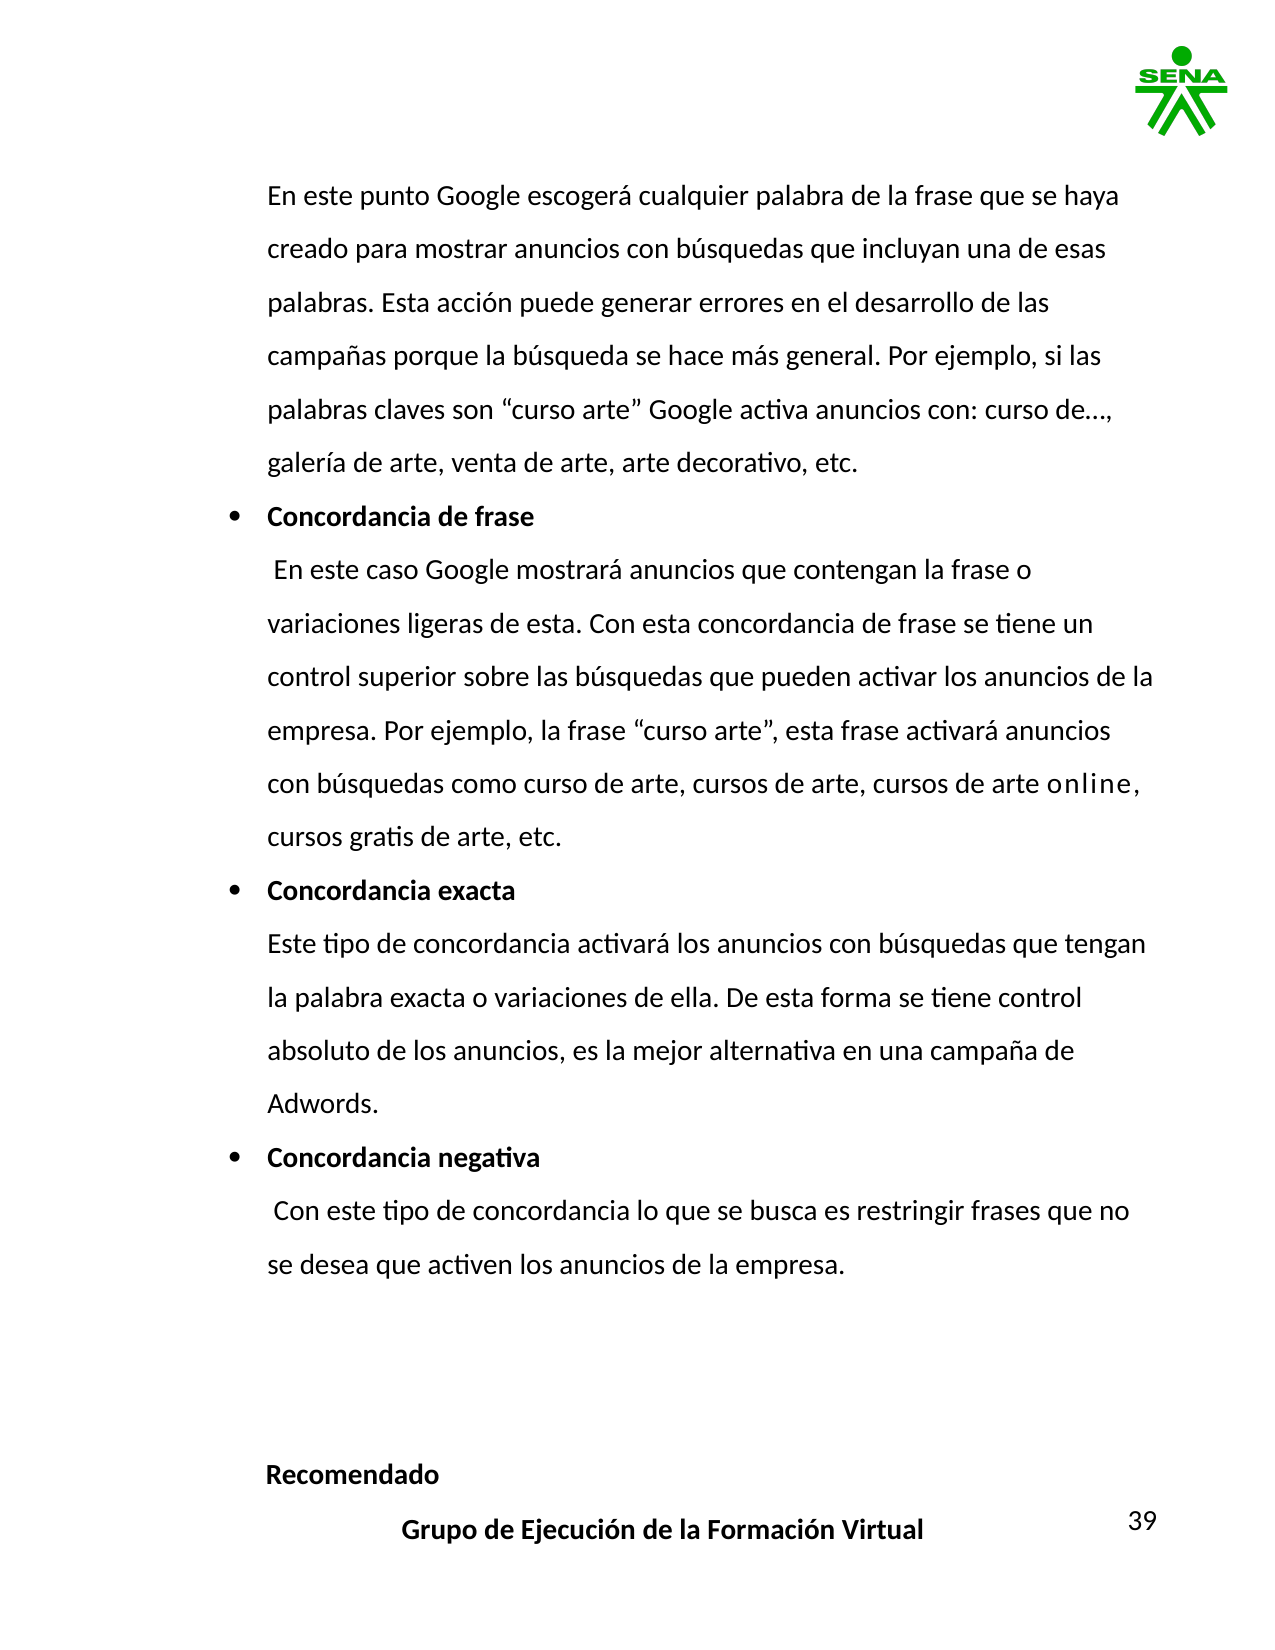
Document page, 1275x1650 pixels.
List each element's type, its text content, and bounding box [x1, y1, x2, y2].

text Recomendado [266, 1456, 1157, 1492]
list Concordancia de frase [229, 498, 1157, 533]
list Con este tipo de concordancia lo que se busca es restringir frases que no se desea que activen los anuncios de la empresa. [267, 1192, 1157, 1282]
list Concordancia negativa [229, 1139, 1157, 1175]
list En este caso Google mostrará anuncios que contengan la frase o variaciones ligeras de esta. Con esta concordancia de frase se tiene un control superior sobre las búsquedas que pueden activar los anuncios de la empresa. Por ejemplo, la frase “curso arte”, esta frase activará anuncios con búsquedas como curso de arte, cursos de arte, cursos de arte online, cursos gratis de arte, etc. [267, 551, 1157, 854]
picture [1135, 46, 1228, 136]
list Concordancia exacta [229, 872, 1157, 907]
list En este punto Google escogerá cualquier palabra de la frase que se haya creado para mostrar anuncios con búsquedas que incluyan una de esas palabras. Esta acción puede generar errores en el desarrollo de las campañas porque la búsqueda se hace más general. Por ejemplo, si las palabras claves son “curso arte” Google activa anuncios con: curso de…, galería de arte, venta de arte, arte decorativo, etc. [267, 177, 1157, 480]
list Este tipo de concordancia activará los anuncios con búsquedas que tengan la palabra exacta o variaciones de ella. De esta forma se tiene control absoluto de los anuncios, es la mejor alternativa en una campaña de Adwords. [267, 925, 1157, 1121]
